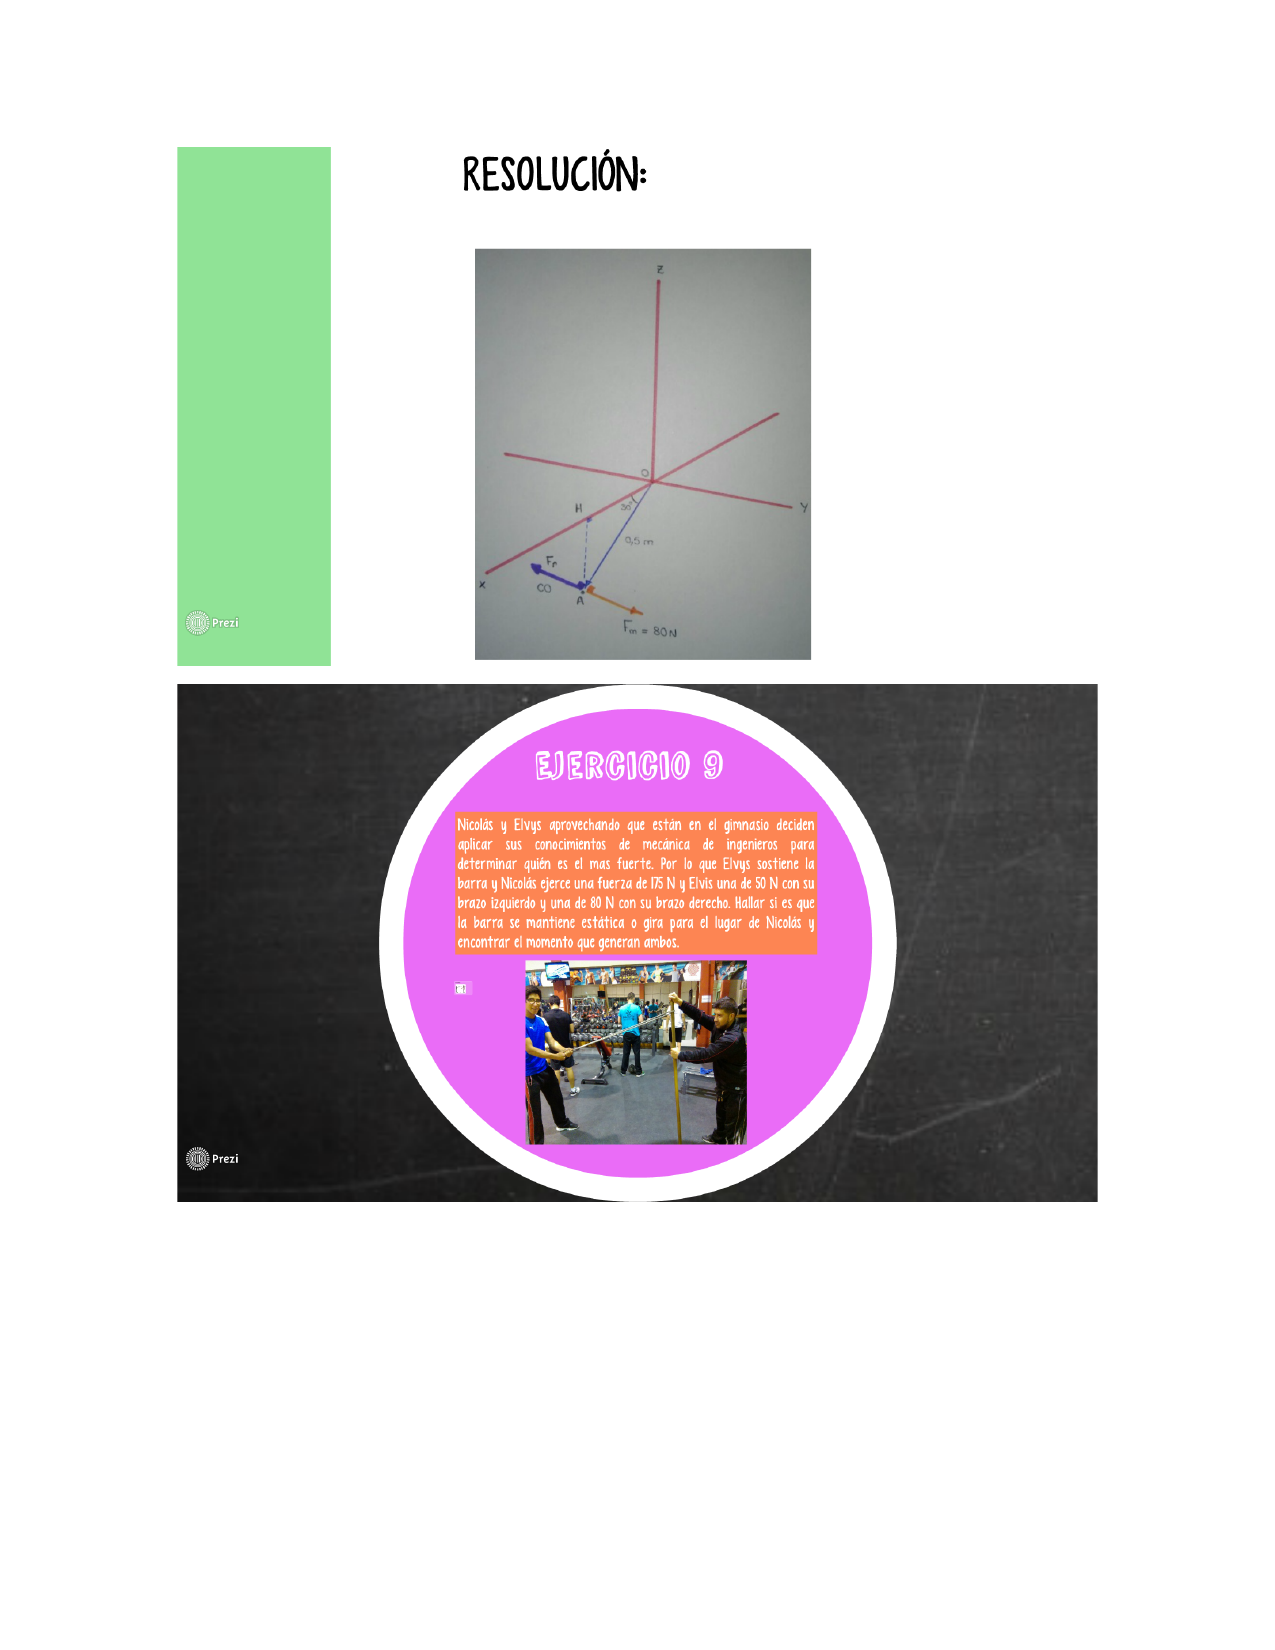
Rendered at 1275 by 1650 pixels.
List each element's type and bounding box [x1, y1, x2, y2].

picture [177, 684, 1098, 1202]
picture [177, 147, 1098, 666]
